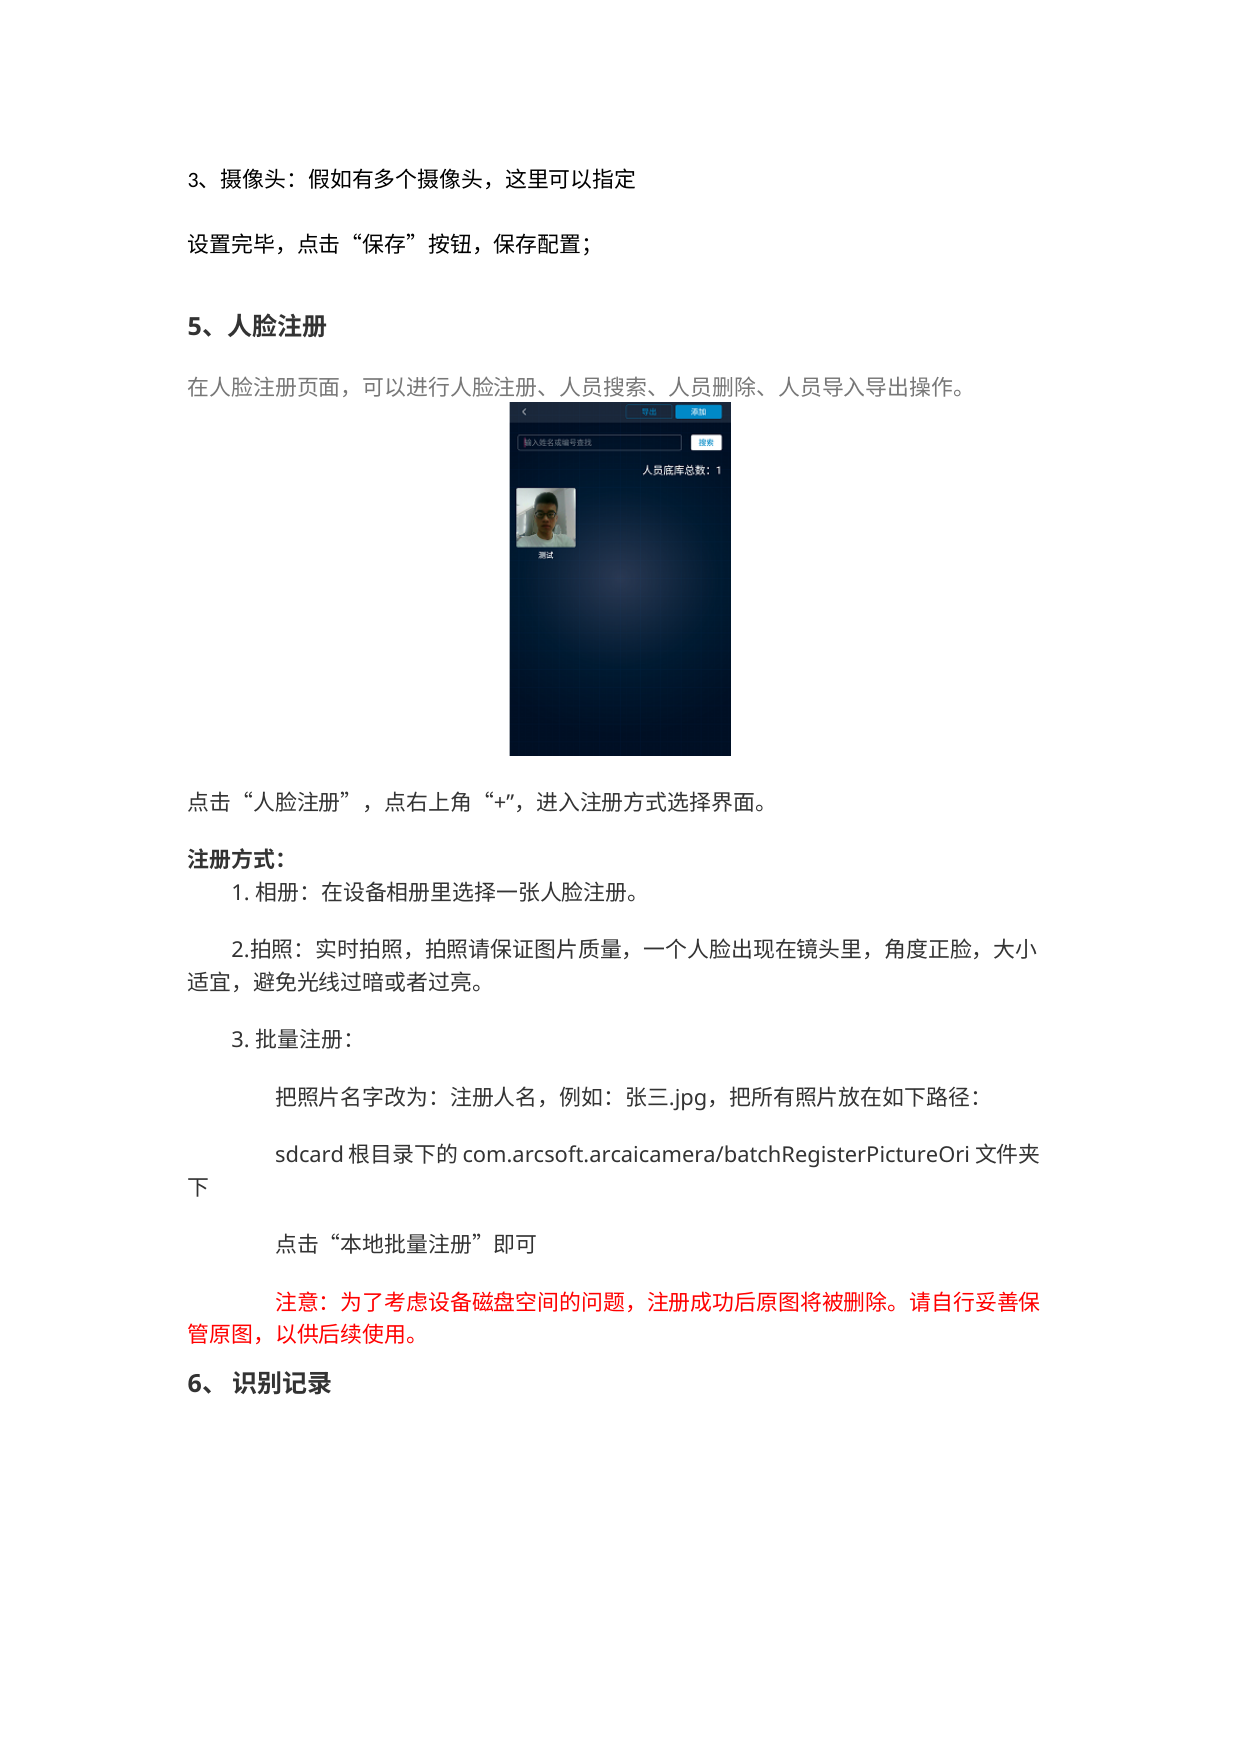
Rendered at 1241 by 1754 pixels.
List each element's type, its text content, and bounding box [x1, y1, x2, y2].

text 点击“人脸注册”，点右上角“+”，进入注册方式选择界面。 [187, 784, 1053, 817]
picture [509, 402, 731, 756]
text 设置完毕，点击“保存”按钮，保存配置； [187, 227, 1053, 259]
text 把照片名字改为：注册人名，例如：张三.jpg，把所有照片放在如下路径： [187, 1079, 1053, 1112]
text 6、 识别记录 [187, 1349, 1053, 1414]
text 在人脸注册页面，可以进行人脸注册、人员搜索、人员删除、人员导入导出操作。 [187, 369, 1053, 402]
text 2.拍照：实时拍照，拍照请保证图片质量，一个人脸出现在镜头里，角度正脸，大小适宜，避免光线过暗或者过亮。 [187, 932, 1053, 997]
text 5、人脸注册 [187, 292, 1053, 357]
text 注意：为了考虑设备磁盘空间的问题，注册成功后原图将被删除。请自行妥善保管原图，以供后续使用。 [187, 1284, 1053, 1349]
text 3、摄像头：假如有多个摄像头，这里可以指定 [187, 162, 1053, 194]
text sdcard根目录下的com.arcsoft.arcaicamera/batchRegisterPictureOri文件夹下 [187, 1137, 1053, 1202]
text 点击“本地批量注册”即可 [187, 1227, 1053, 1259]
text 1. 相册：在设备相册里选择一张人脸注册。 [187, 874, 1053, 907]
text 3. 批量注册： [187, 1022, 1053, 1054]
text 注册方式： [187, 842, 1053, 874]
